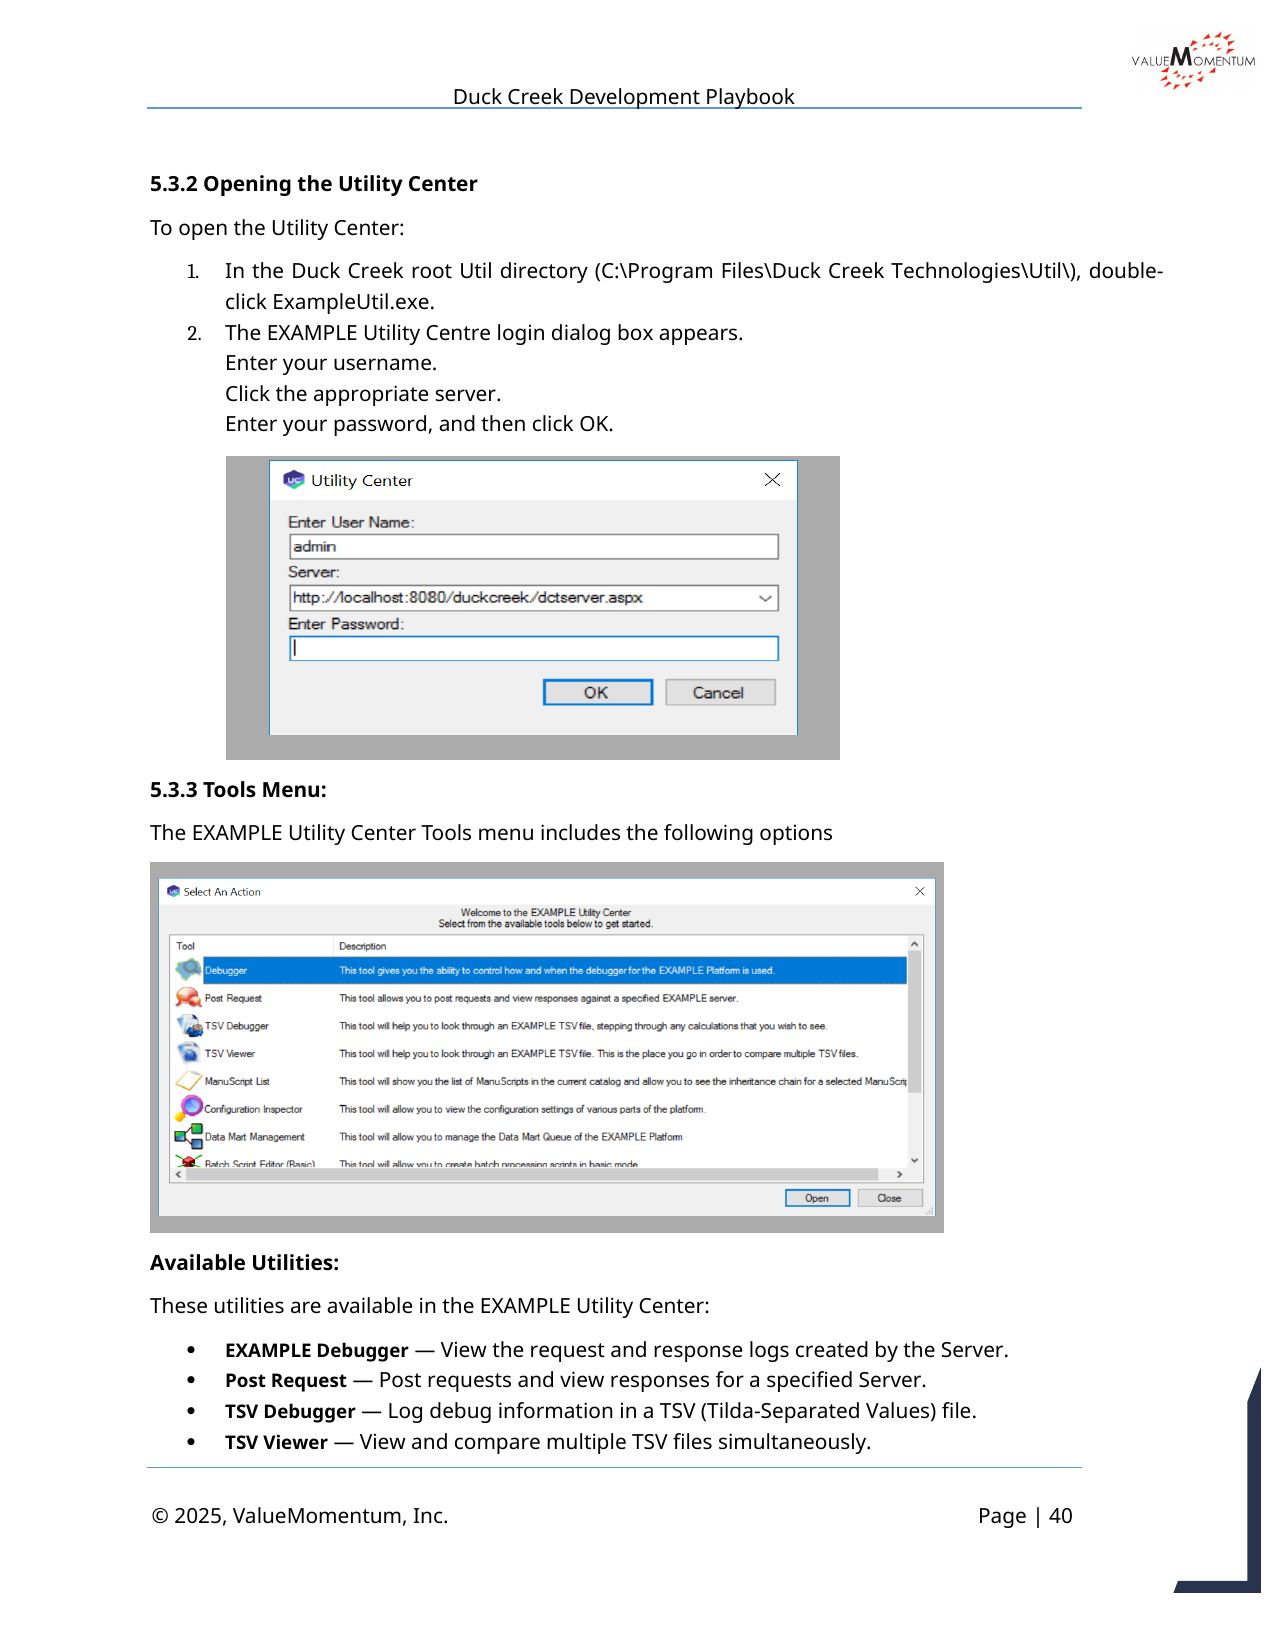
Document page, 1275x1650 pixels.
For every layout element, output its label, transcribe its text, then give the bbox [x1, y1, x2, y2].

text 5.3.3 Tools Menu: [150, 775, 1165, 803]
list In the Duck Creek root Util directory (C:\Program Files\Duck Creek Technologies\Util\), double-click ExampleUtil.exe. [187, 256, 1165, 316]
picture [150, 862, 944, 1233]
picture [226, 456, 840, 760]
list The EXAMPLE Utility Centre login dialog box appears. [187, 318, 1165, 346]
list TSV Viewer — View and compare multiple TSV files simultaneously. [187, 1427, 1165, 1455]
text The EXAMPLE Utility Center Tools menu includes the following options [150, 818, 1165, 847]
text To open the Utility Center: [150, 213, 1165, 241]
picture [1130, 27, 1257, 94]
text Available Utilities: [150, 1248, 1165, 1276]
list Post Request — Post requests and view responses for a specified Server. [187, 1366, 1165, 1394]
text These utilities are available in the EXAMPLE Utility Center: [150, 1291, 1165, 1320]
list Enter your username. [225, 348, 1165, 377]
list Click the appropriate server. [225, 379, 1165, 407]
list EXAMPLE Debugger — View the request and response logs created by the Server. [187, 1335, 1165, 1363]
text 5.3.2 Opening the Utility Center [150, 169, 1165, 198]
list TSV Debugger — Log debug information in a TSV (Tilda-Separated Values) file. [187, 1396, 1165, 1424]
list Enter your password, and then click OK. [225, 409, 1165, 438]
